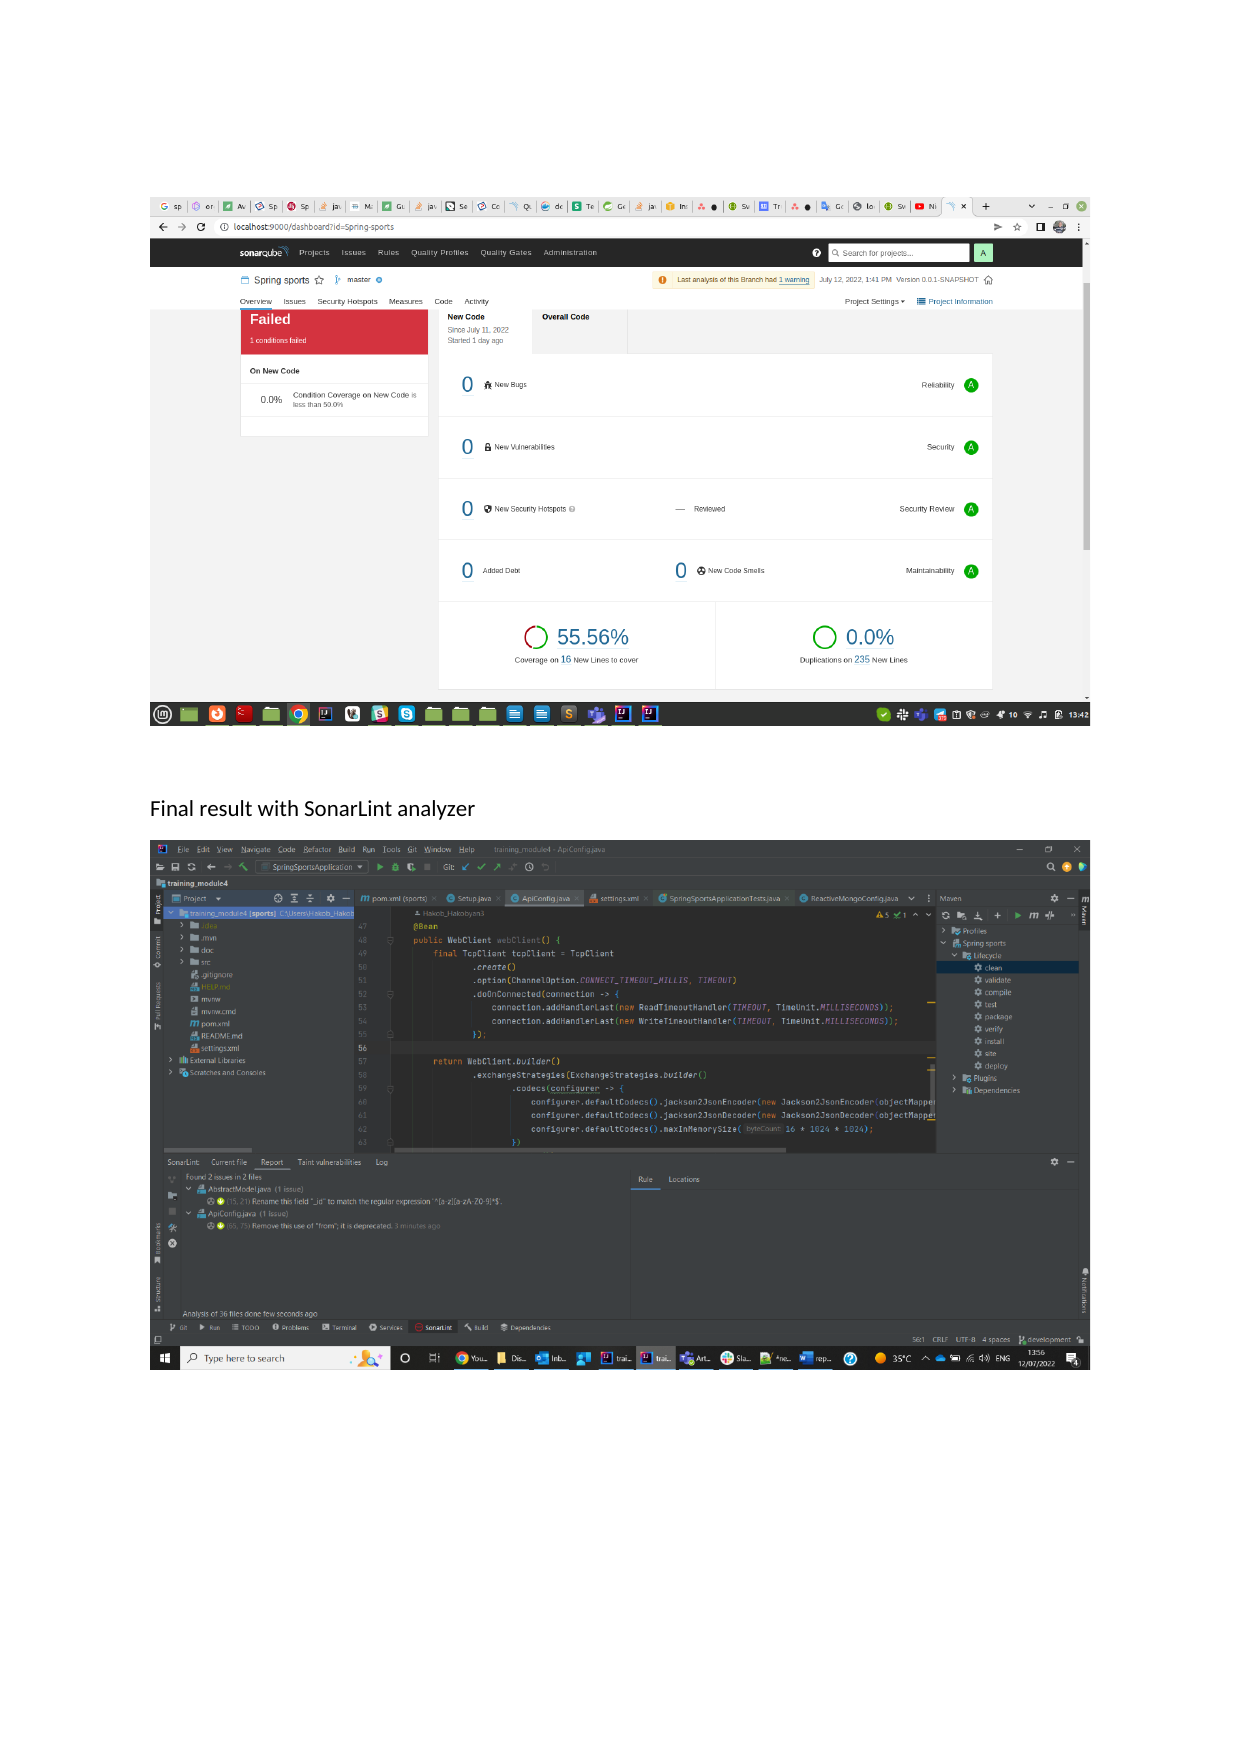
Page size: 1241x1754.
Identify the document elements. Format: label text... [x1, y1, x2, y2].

text Final result with SonarLint analyzer [150, 794, 1090, 822]
picture [150, 197, 1091, 726]
picture [150, 840, 1091, 1370]
